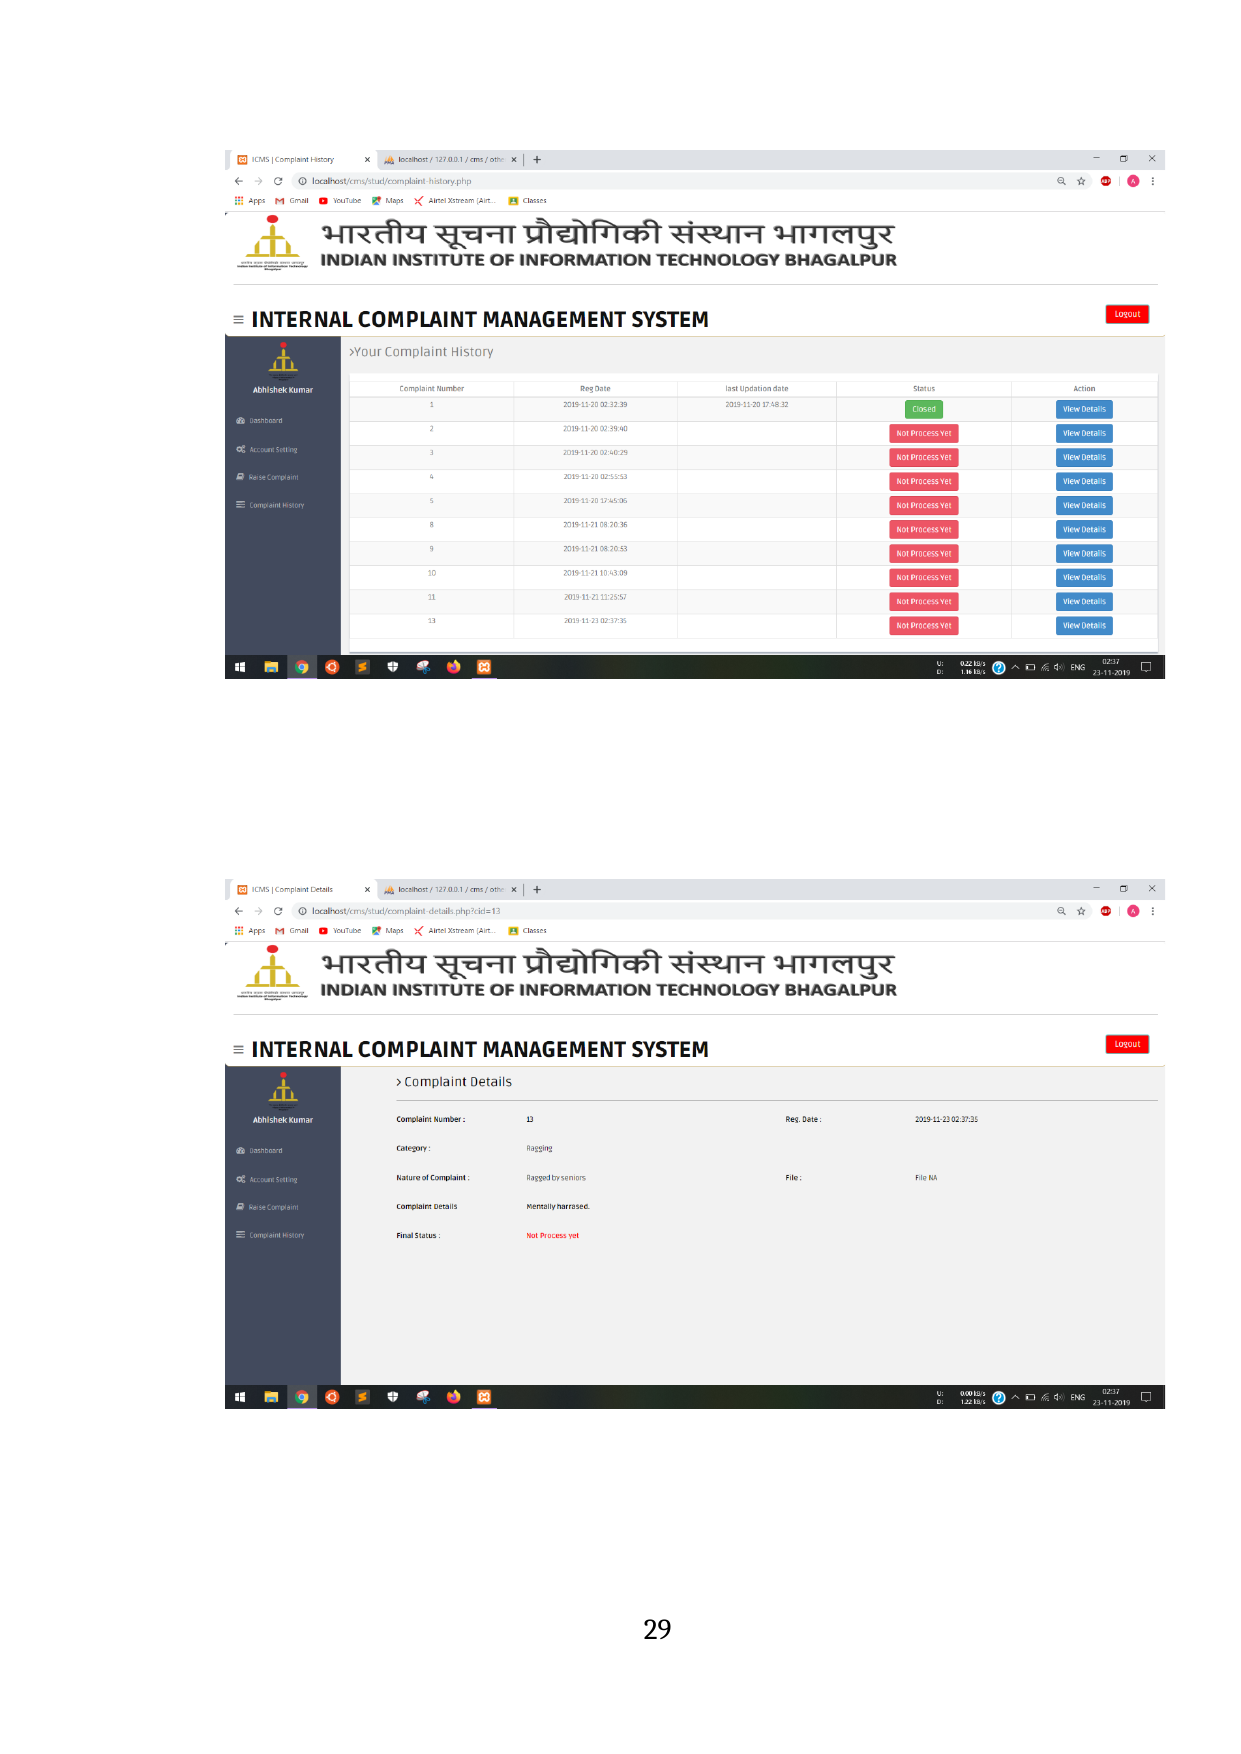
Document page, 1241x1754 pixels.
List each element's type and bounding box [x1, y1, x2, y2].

picture [225, 150, 1166, 679]
picture [225, 879, 1166, 1409]
